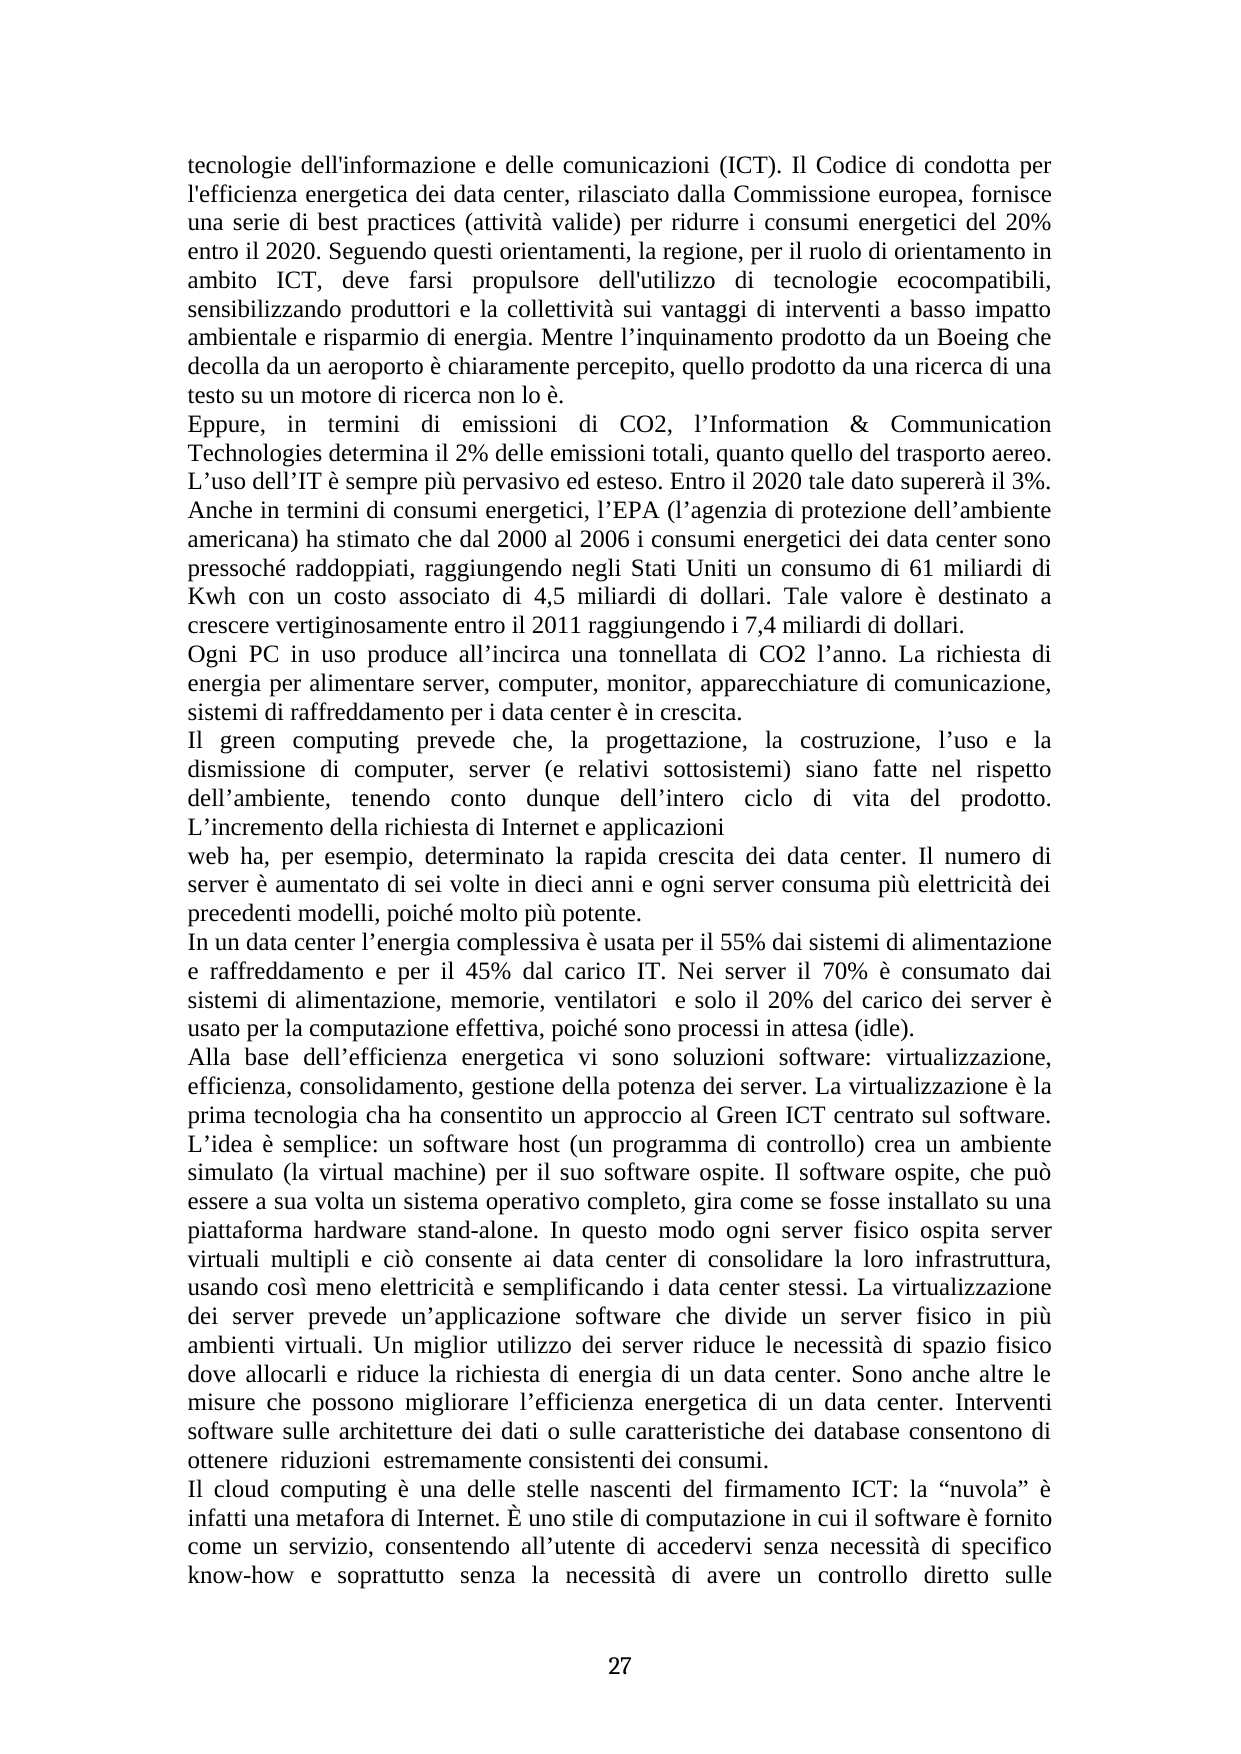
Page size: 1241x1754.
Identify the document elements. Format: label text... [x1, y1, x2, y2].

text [187, 150, 1053, 409]
text Eppure, in termini di emissioni di CO2, l’Information & Communication Technologies determina il 2% delle emissioni totali, quanto quello del trasporto aereo. L’uso dell’IT è sempre più pervasivo ed esteso. Entro il 2020 tale dato supererà il 3%. Anche in termini di consumi energetici, l’EPA (l’agenzia di protezione dell’ambiente americana) ha stimato che dal 2000 al 2006 i consumi energetici dei data center sono pressoché raddoppiati, raggiungendo negli Stati Uniti un consumo di 61 miliardi di Kwh con un costo associato di 4,5 miliardi di dollari. Tale valore è destinato a crescere vertiginosamente entro il 2011 raggiungendo i 7,4 miliardi di dollari. [187, 409, 1053, 639]
text Il green computing prevede che, la progettazione, la costruzione, l’uso e la dismissione di computer, server (e relativi sottosistemi) siano fatte nel rispetto dell’ambiente, tenendo conto dunque dell’intero ciclo di vita del prodotto. L’incremento della richiesta di Internet e applicazioni [187, 726, 1053, 841]
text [187, 1474, 1053, 1589]
text Alla base dell’efficienza energetica vi sono soluzioni software: virtualizzazione, efficienza, consolidamento, gestione della potenza dei server. La virtualizzazione è la prima tecnologia cha ha consentito un approccio al Green ICT centrato sul software. L’idea è semplice: un software host (un programma di controllo) crea un ambiente simulato (la virtual machine) per il suo software ospite. Il software ospite, che può essere a sua volta un sistema operativo completo, gira come se fosse installato su una piattaforma hardware stand-alone. In questo modo ogni server fisico ospita server virtuali multipli e ciò consente ai data center di consolidare la loro infrastruttura, usando così meno elettricità e semplificando i data center stessi. La virtualizzazione dei server prevede un’applicazione software che divide un server fisico in più ambienti virtuali. Un miglior utilizzo dei server riduce le necessità di spazio fisico dove allocarli e riduce la richiesta di energia di un data center. Sono anche altre le misure che possono migliorare l’efficienza energetica di un data center. Interventi software sulle architetture dei dati o sulle caratteristiche dei database consentono di ottenere riduzioni estremamente consistenti dei consumi. [187, 1042, 1053, 1474]
text Ogni PC in uso produce all’incirca una tonnellata di CO2 l’anno. La richiesta di energia per alimentare server, computer, monitor, apparecchiature di comunicazione, sistemi di raffreddamento per i data center è in crescita. [187, 639, 1053, 725]
text In un data center l’energia complessiva è usata per il 55% dai sistemi di alimentazione e raffreddamento e per il 45% dal carico IT. Nei server il 70% è consumato dai sistemi di alimentazione, memorie, ventilatori e solo il 20% del carico dei server è usato per la computazione effettiva, poiché sono processi in attesa (idle). [187, 927, 1053, 1042]
text web ha, per esempio, determinato la rapida crescita dei data center. Il numero di server è aumentato di sei volte in dieci anni e ogni server consuma più elettricità dei precedenti modelli, poiché molto più potente. [187, 841, 1053, 927]
